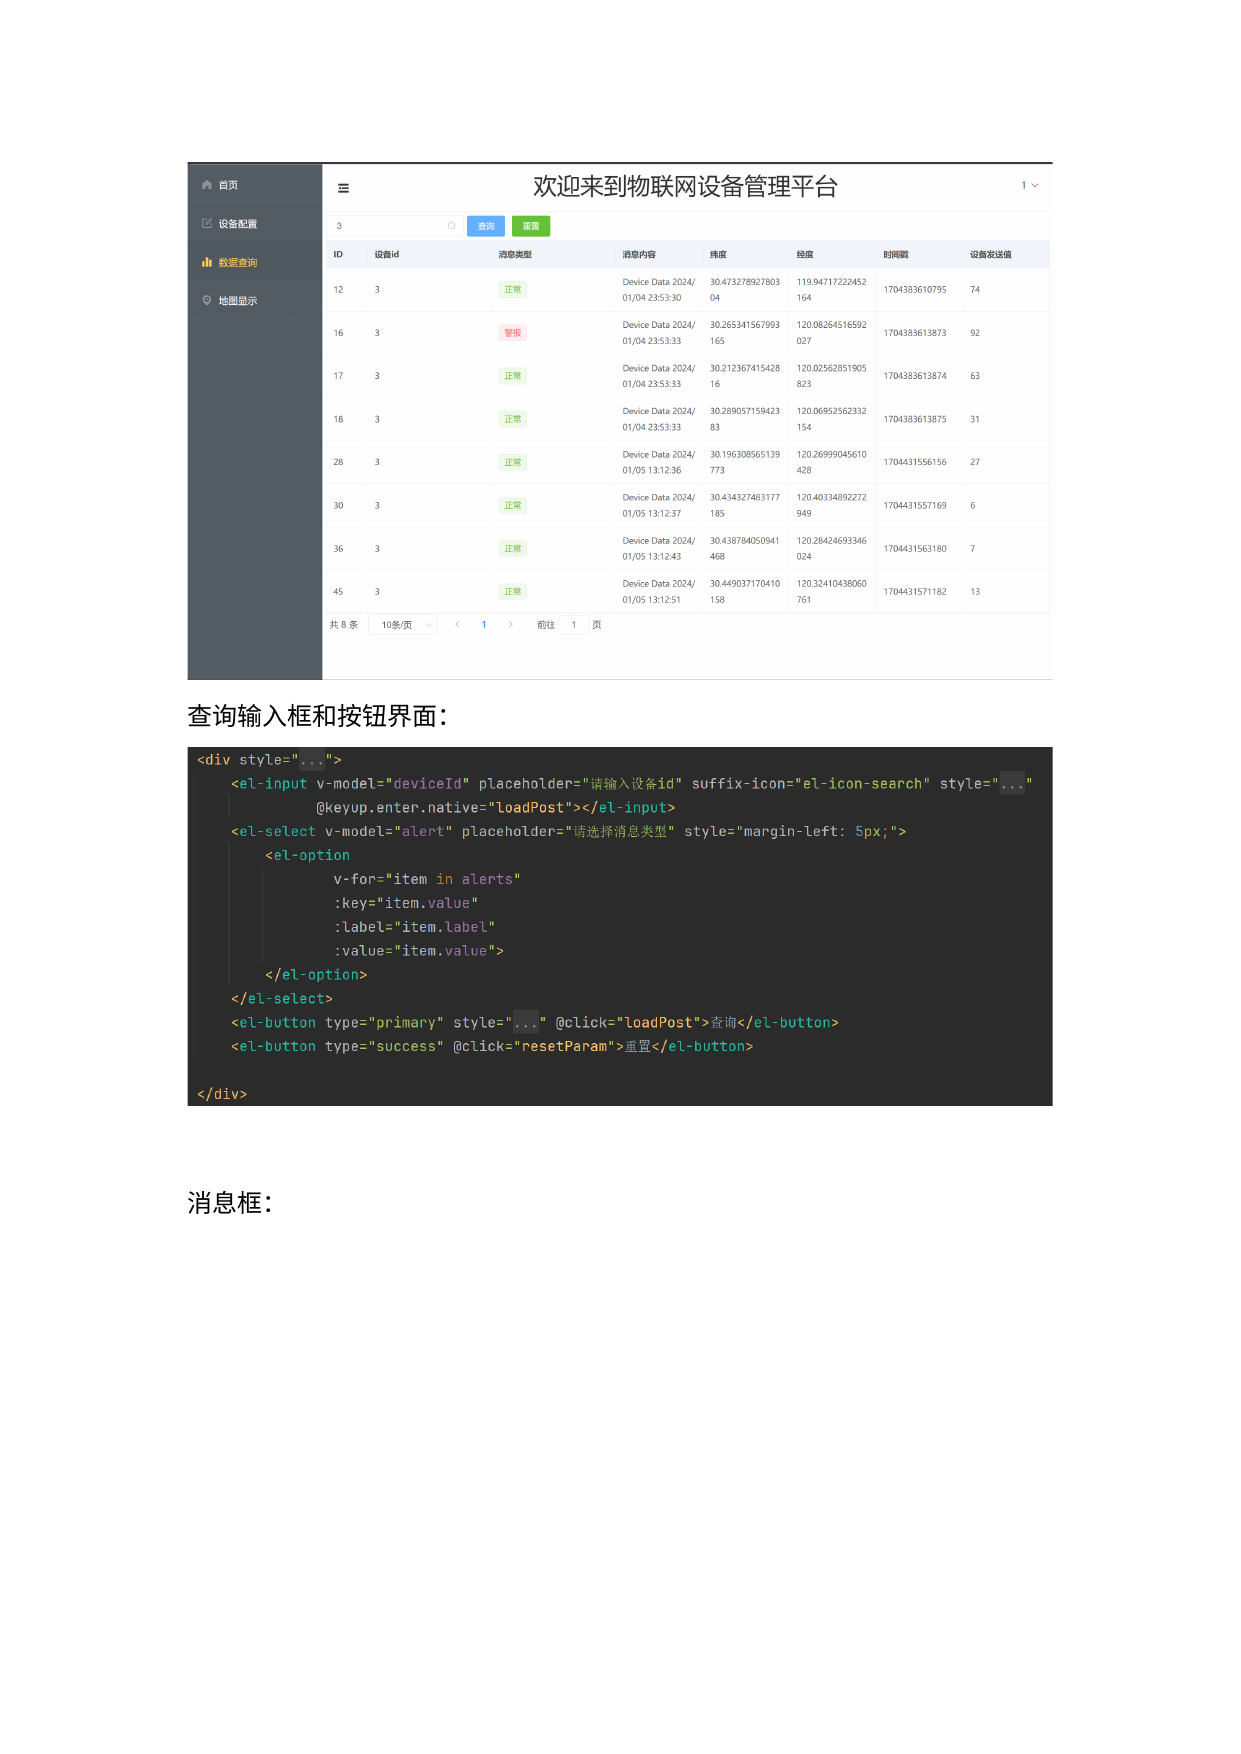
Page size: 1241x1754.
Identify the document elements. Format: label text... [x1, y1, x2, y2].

picture [187, 162, 1053, 680]
text 查询输入框和按钮界面： [187, 682, 1053, 747]
text 消息框： [187, 1169, 1053, 1234]
picture [187, 747, 1053, 1106]
